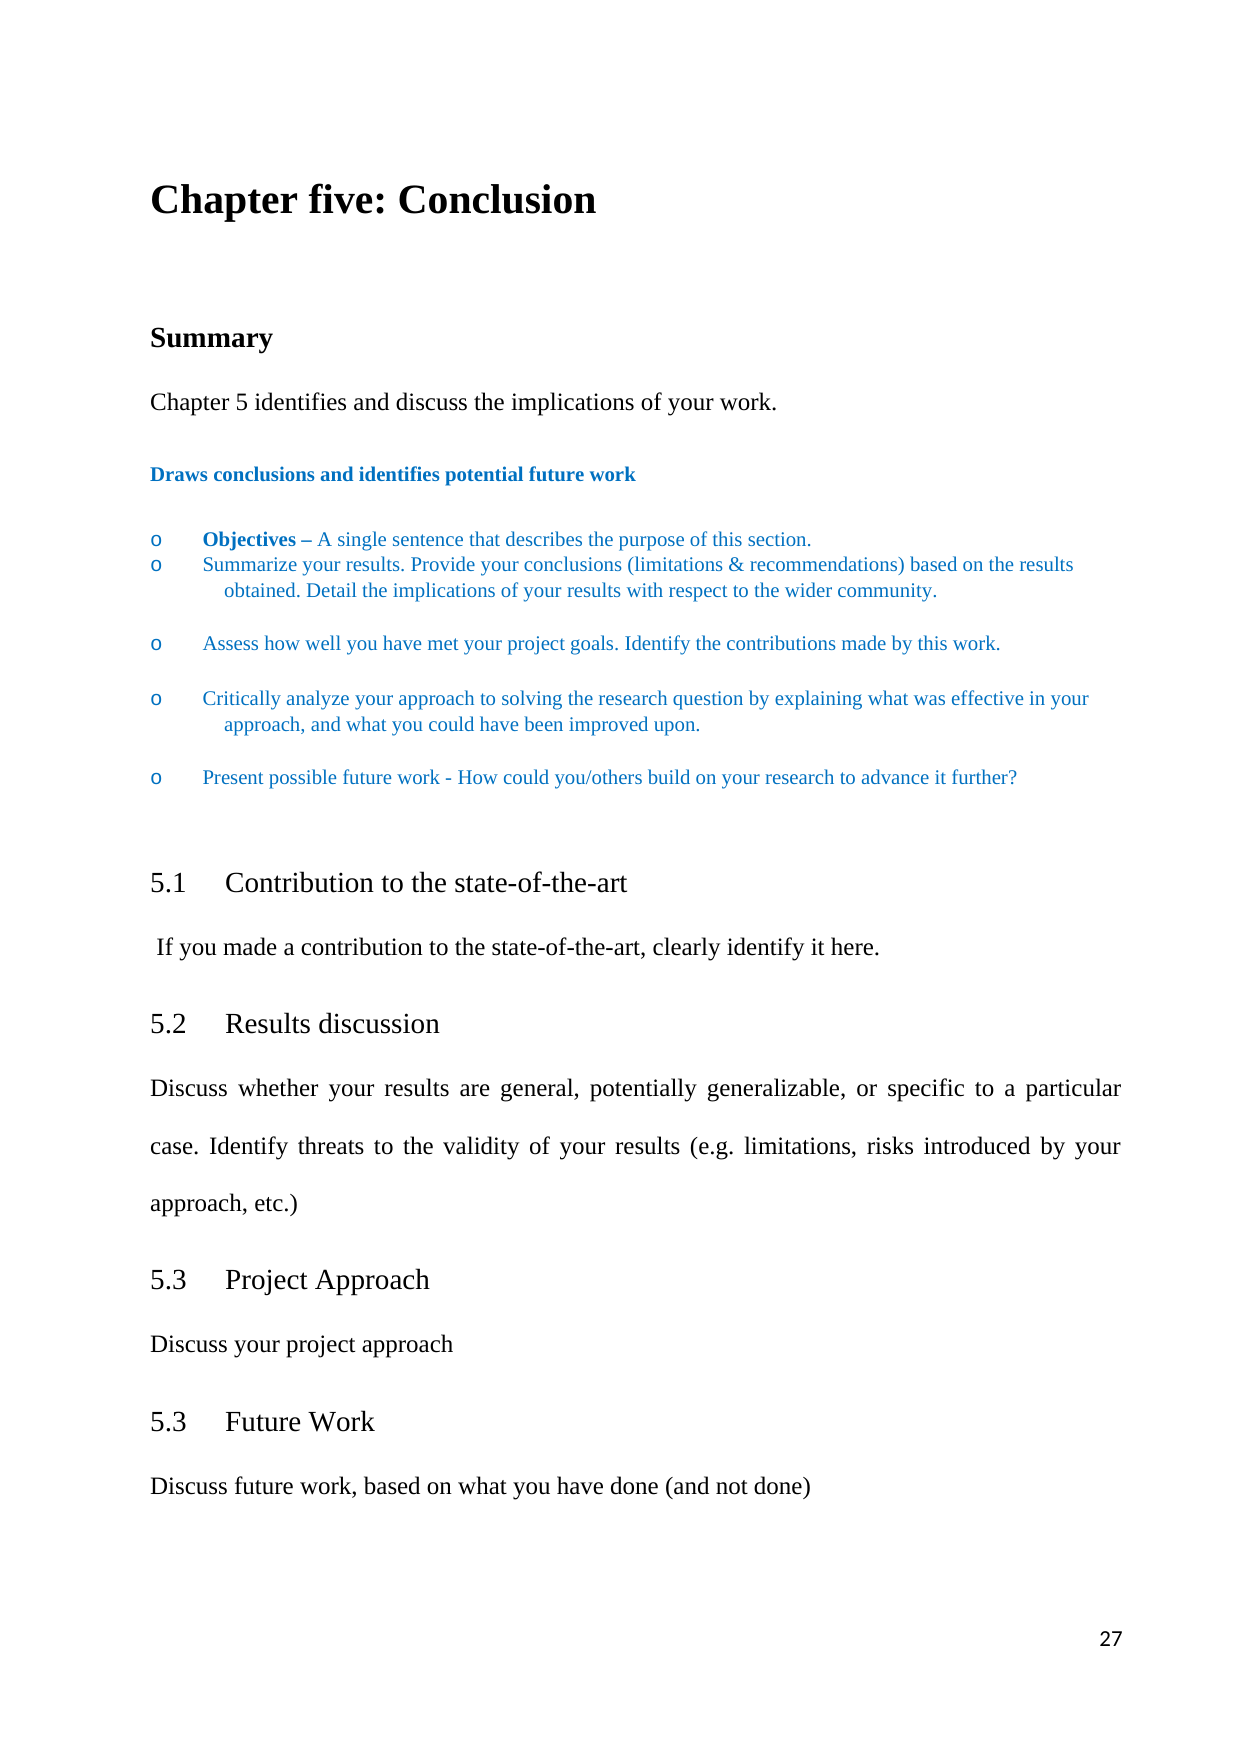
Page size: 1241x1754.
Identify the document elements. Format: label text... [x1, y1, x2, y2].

text 5.2 Results discussion [150, 1006, 1122, 1040]
text Summary [150, 320, 1122, 354]
list Objectives – A single sentence that describes the purpose of this section. [150, 526, 1122, 552]
text If you made a contribution to the state-of-the-art, clearly identify it here. [150, 932, 1122, 961]
text Discuss whether your results are general, potentially generalizable, or specific to a particular case. Identify threats to the validity of your results (e.g. limitations, risks introduced by your approach, etc.) [150, 1073, 1122, 1217]
list Summarize your results. Provide your conclusions (limitations & recommendations) based on the results obtained. Detail the implications of your results with respect to the wider community. [150, 552, 1122, 602]
text Chapter five: Conclusion [150, 175, 1122, 223]
text Draws conclusions and identifies potential future work [150, 462, 1122, 486]
text 5.3 Future Work [150, 1404, 1122, 1437]
list Assess how well you have met your project goals. Identify the contributions made by this work. [150, 631, 1122, 657]
text Chapter 5 identifies and discuss the implications of your work. [150, 387, 1122, 416]
text 5.1 Contribution to the state-of-the-art [150, 865, 1122, 898]
text Discuss future work, based on what you have done (and not done) [150, 1471, 1122, 1499]
text Discuss your project approach [150, 1329, 1122, 1358]
text 5.3 Project Approach [150, 1262, 1122, 1296]
list Present possible future work - How could you/others build on your research to advance it further? [150, 765, 1122, 791]
list Critically analyze your approach to solving the research question by explaining what was effective in your approach, and what you could have been improved upon. [150, 686, 1122, 736]
